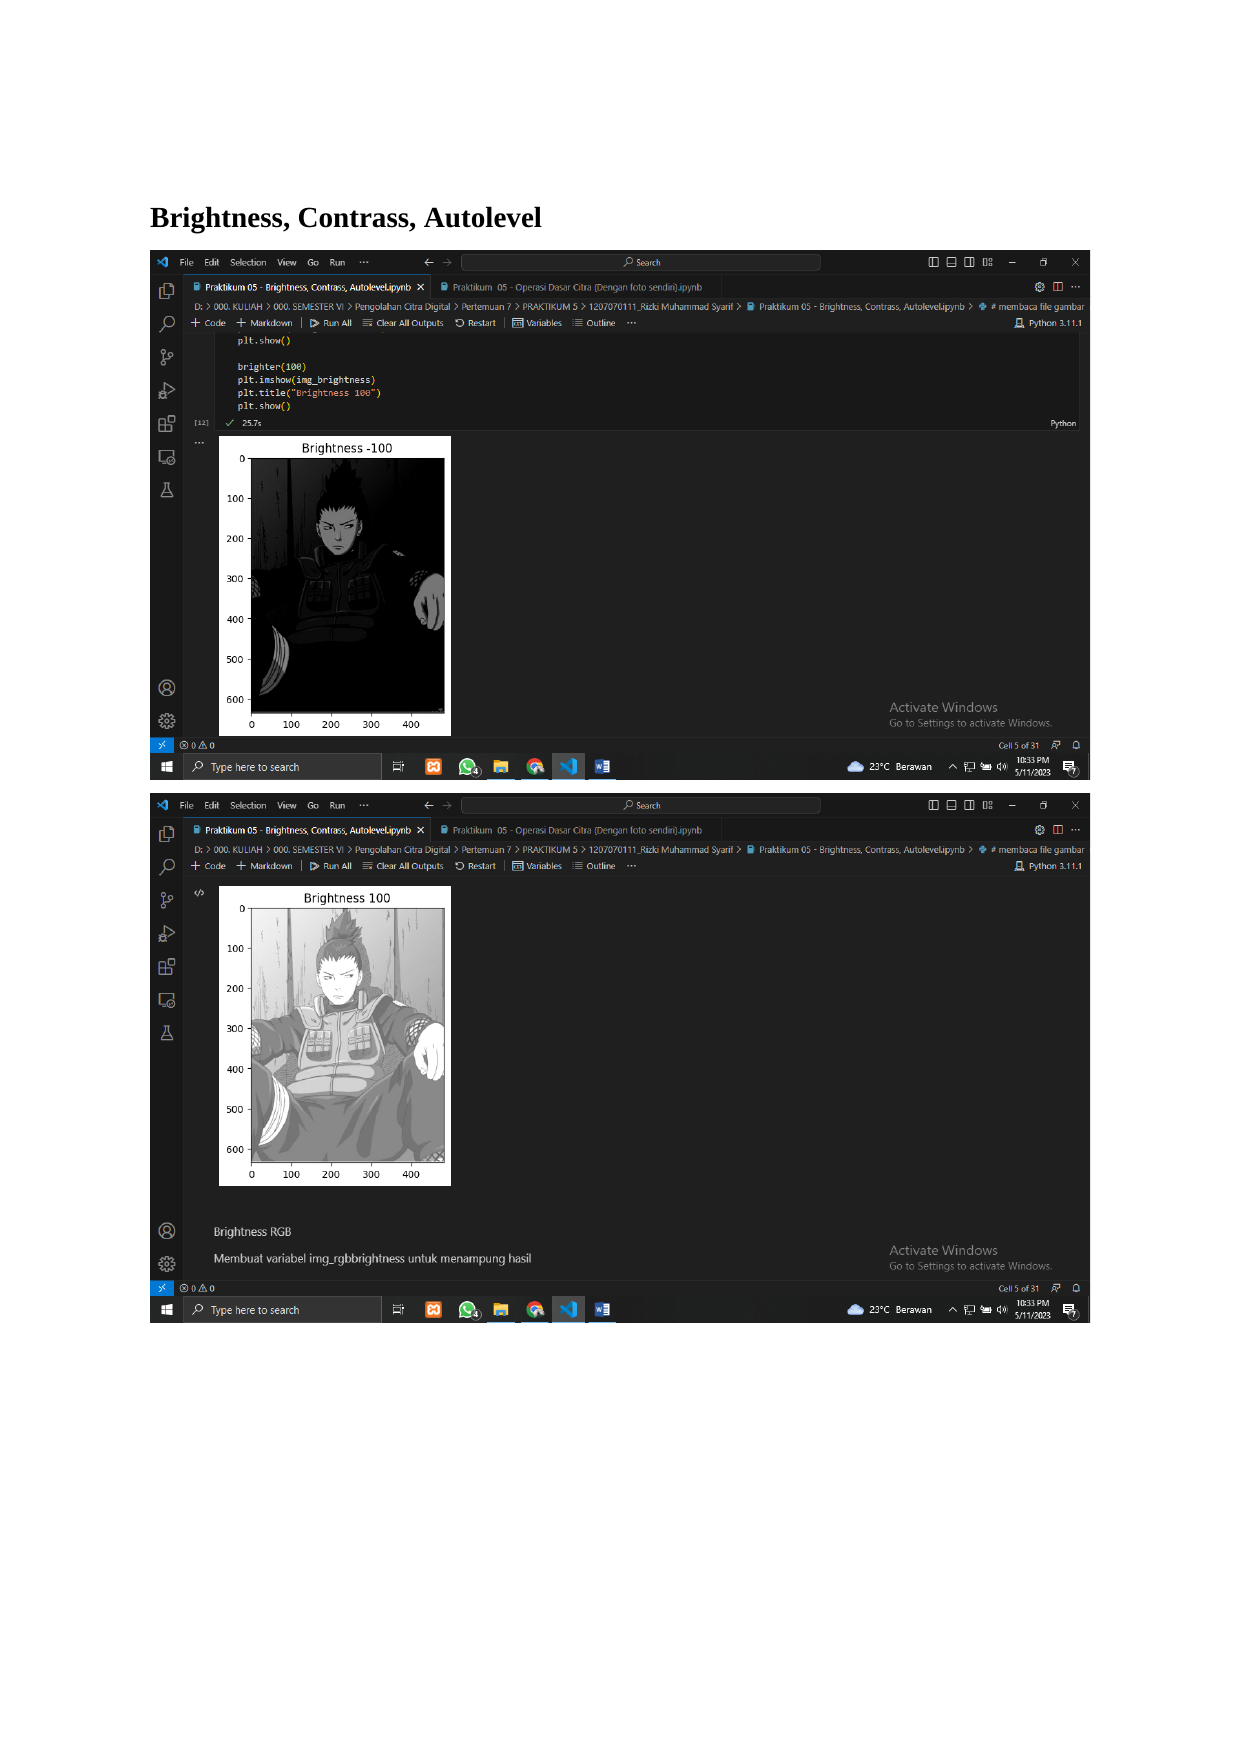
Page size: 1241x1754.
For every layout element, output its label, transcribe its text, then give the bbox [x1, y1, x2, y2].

text Brightness, Contrass, Autolevel [150, 200, 1090, 234]
picture [150, 250, 1091, 780]
picture [150, 793, 1091, 1323]
